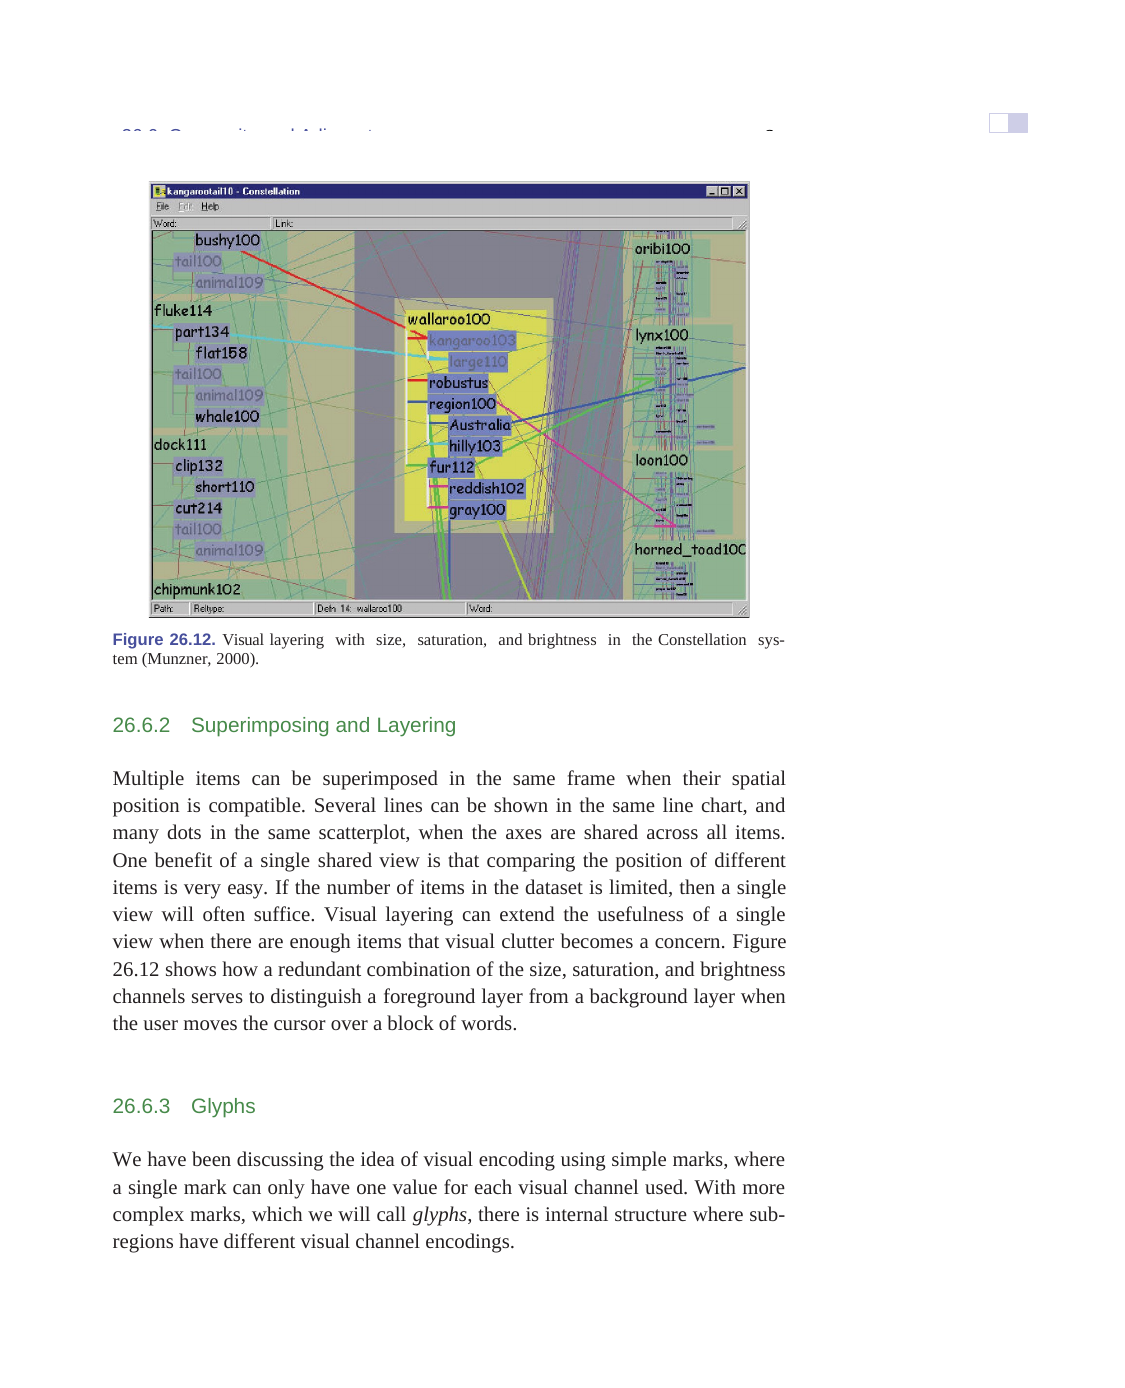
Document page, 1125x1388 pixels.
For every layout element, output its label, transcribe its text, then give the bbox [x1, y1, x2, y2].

text Multiple items can be superimposed in the same frame when their spatial position is compatible. Several lines can be shown in the same line chart, and many dots in the same scatterplot, when the axes are shared across all items. One benefit of a single shared view is that comparing the position of different items is very easy. If the number of items in the dataset is limited, then a single view will often suffice. Visual layering can extend the usefulness of a single view when there are enough items that visual clutter becomes a concern. Figure 26.12 shows how a redundant combination of the size, saturation, and brightness channels serves to distinguish a foreground layer from a background layer when the user moves the cursor over a block of words. [112, 766, 786, 1035]
list Superimposing and Layering [112, 713, 1025, 737]
text We have been discussing the idea of visual encoding using simple marks, where a single mark can only have one value for each visual channel used. With more complex marks, which we will call glyphs, there is internal structure where sub- regions have different visual channel encodings. [112, 1147, 786, 1253]
list Glyphs [112, 1094, 1025, 1118]
picture [148, 181, 750, 618]
text Figure 26.12. Visual layering with size, saturation, and brightness in the Constellation sys- tem (Munzner, 2000). [112, 630, 786, 668]
